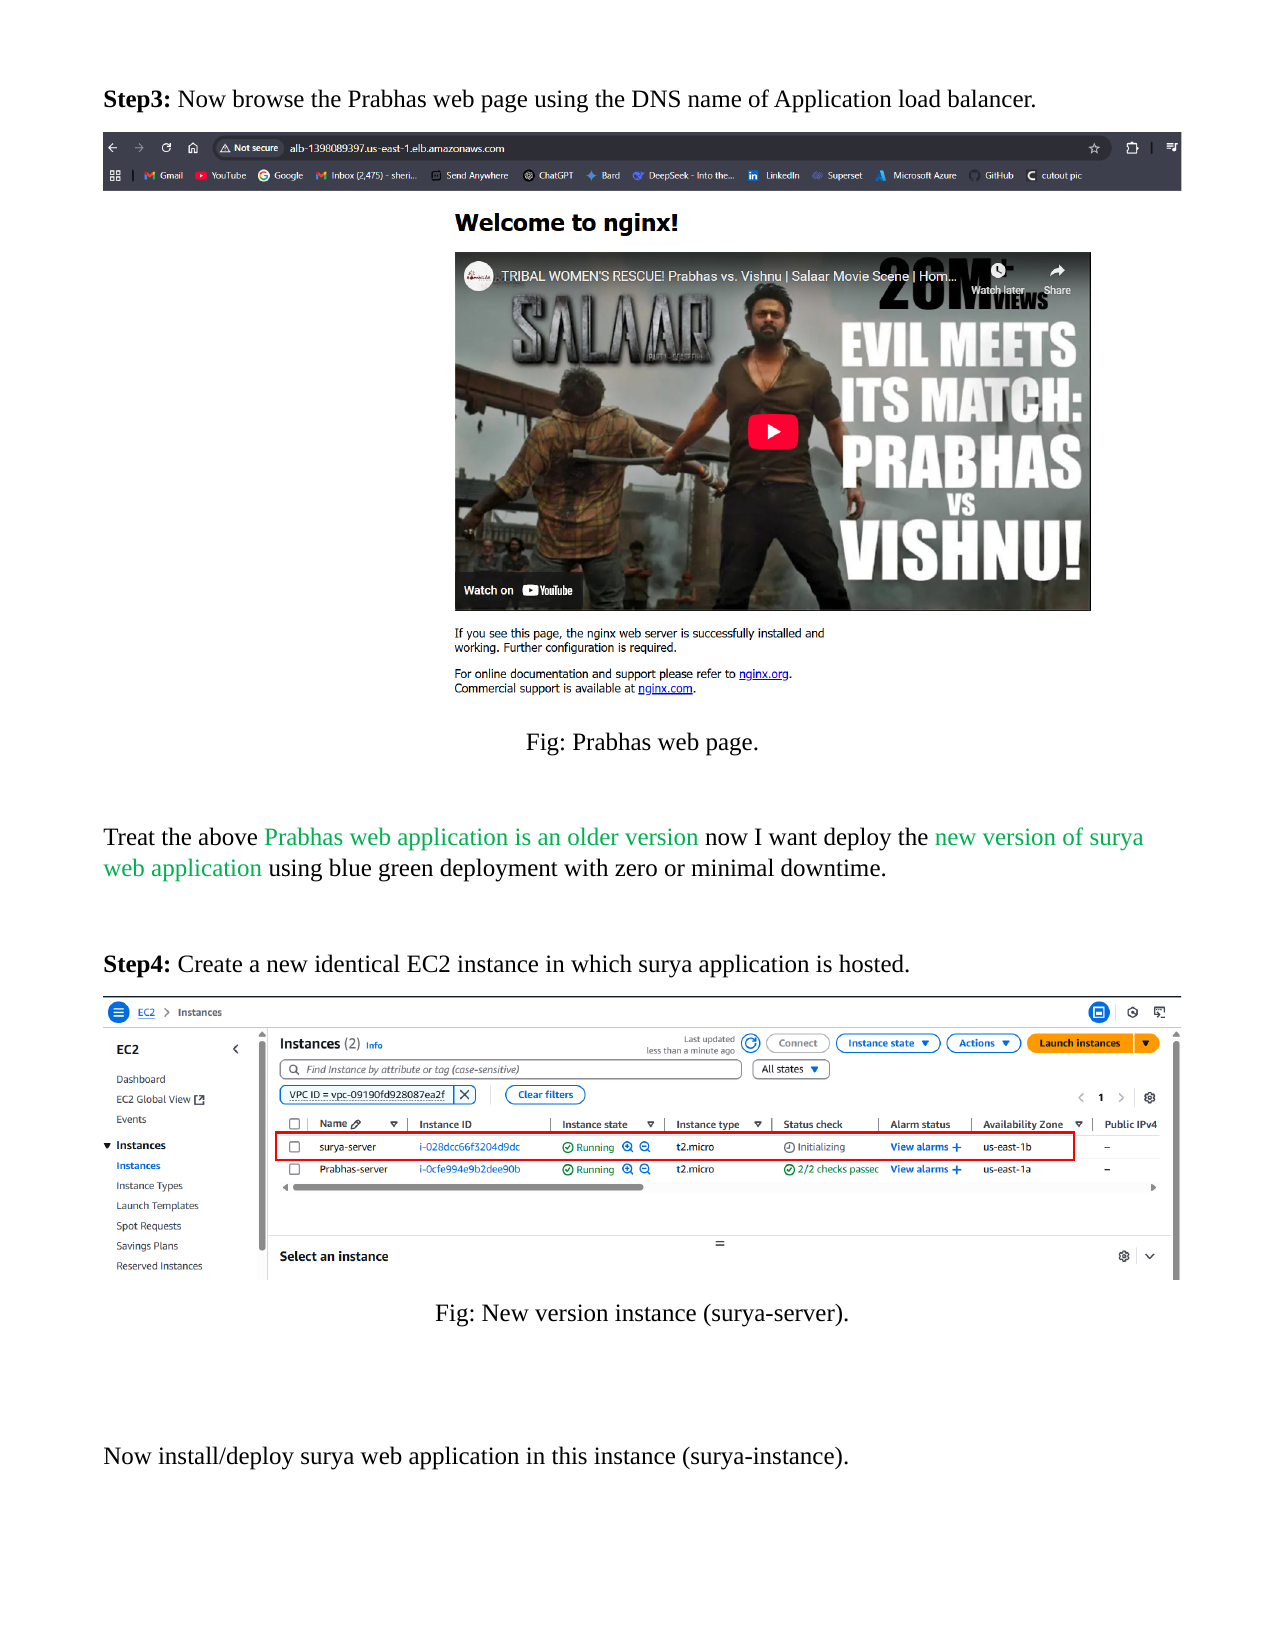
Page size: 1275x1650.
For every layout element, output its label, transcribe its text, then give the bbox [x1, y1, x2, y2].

text Now install/deploy surya web application in this instance (surya-instance). [103, 1441, 1181, 1470]
picture [103, 996, 1182, 1280]
text Step4: Create a new identical EC2 instance in which surya application is hosted. [103, 949, 1181, 978]
picture [103, 132, 1182, 709]
text Treat the above Prabhas web application is an older version now I want deploy the new version of surya web application using blue green deployment with zero or minimal downtime. [103, 822, 1181, 882]
text Step3: Now browse the Prabhas web page using the DNS name of Application load balancer. [103, 84, 1181, 113]
text Fig: Prabhas web page. [103, 727, 1181, 756]
text Fig: New version instance (surya-server). [103, 1298, 1181, 1327]
